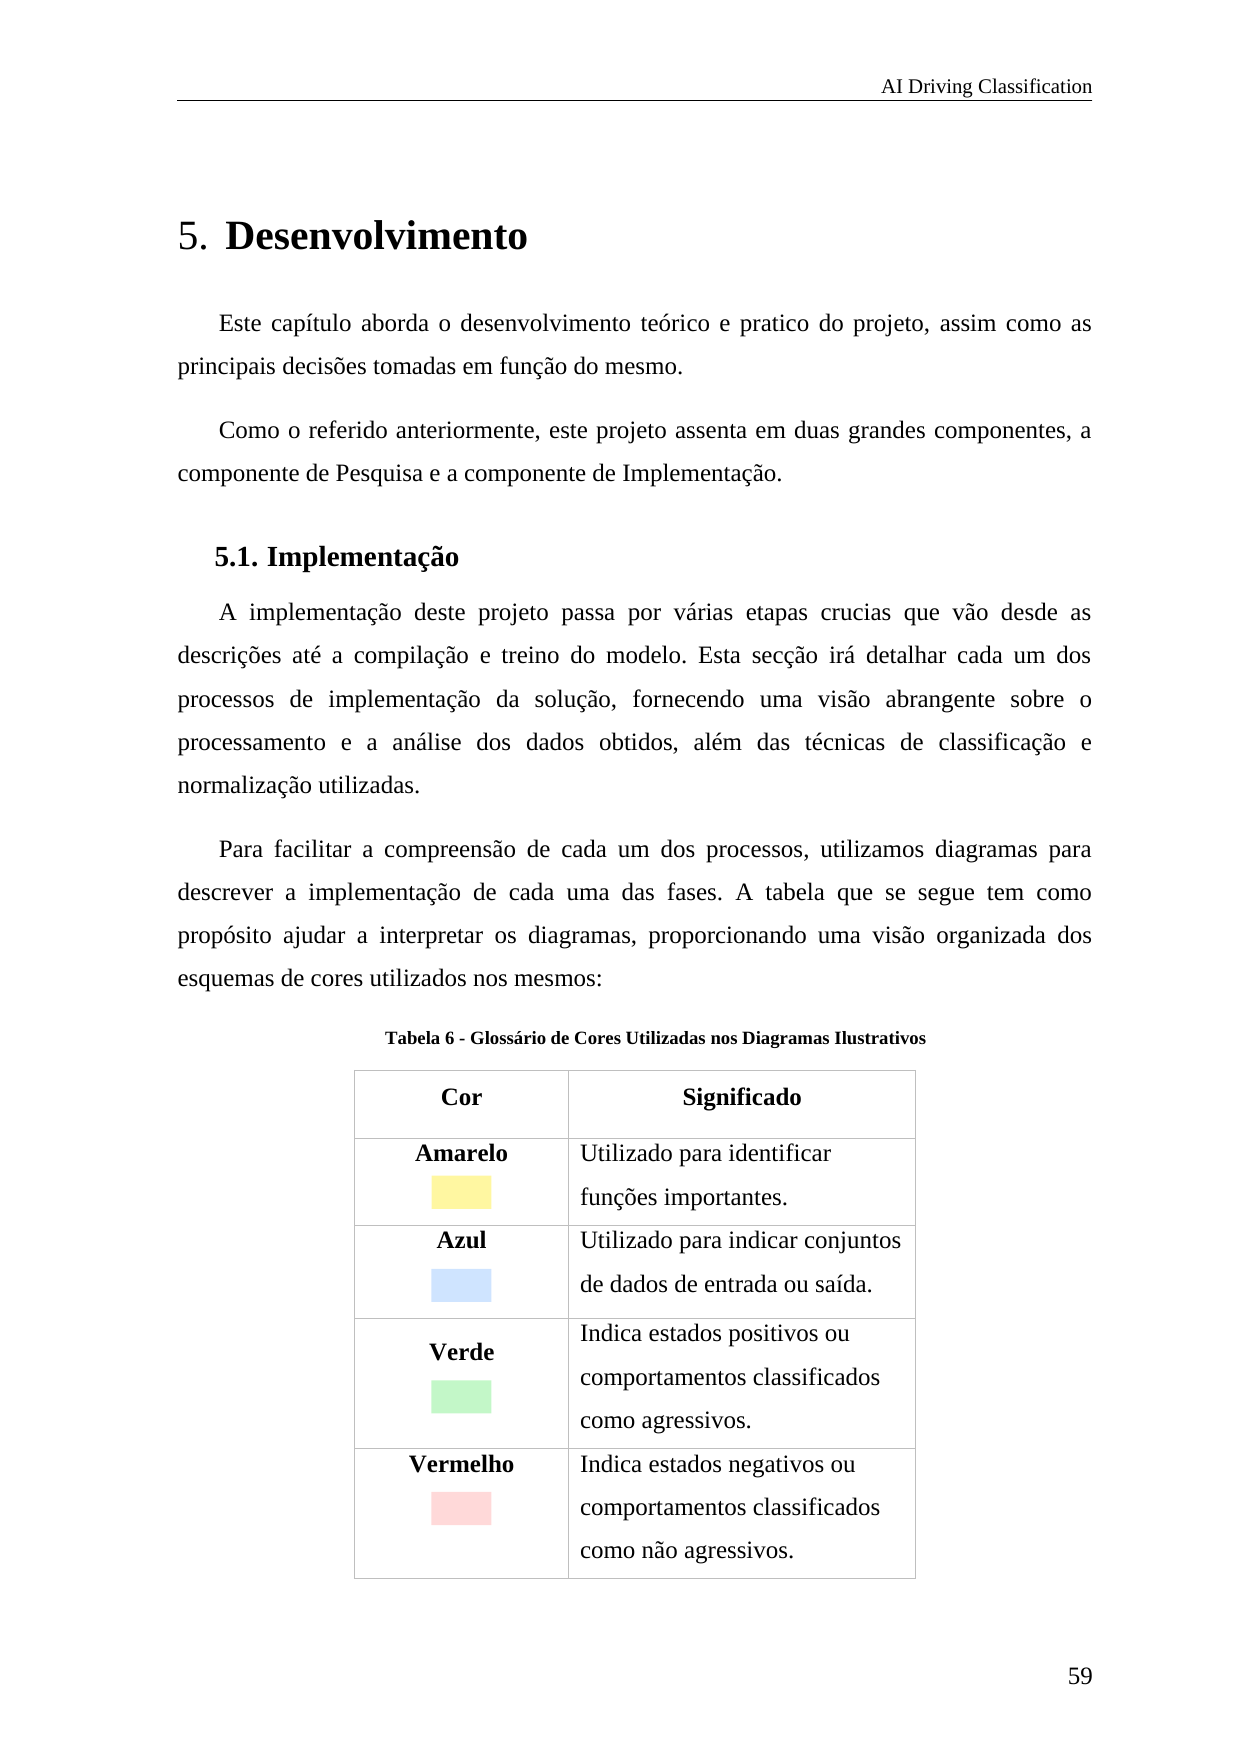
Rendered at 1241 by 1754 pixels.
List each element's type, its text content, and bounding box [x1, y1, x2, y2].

text A implementação deste projeto passa por várias etapas crucias que vão desde as descrições até a compilação e treino do modelo. Esta secção irá detalhar cada um dos processos de implementação da solução, fornecendo uma visão abrangente sobre o processamento e a análise dos dados obtidos, além das técnicas de classificação e normalização utilizadas. [177, 597, 1092, 799]
table_cell Utilizado para identificar funções importantes. [569, 1139, 915, 1224]
table_cell Azul [355, 1226, 568, 1317]
table_cell Utilizado para indicar conjuntos de dados de entrada ou saída. [569, 1226, 915, 1317]
table_header Cor [355, 1071, 568, 1137]
subtitle Desenvolvimento [177, 210, 1092, 258]
table_header Significado [569, 1071, 915, 1137]
table_cell Verde [355, 1319, 568, 1448]
text Tabela 6 - Glossário de Cores Utilizadas nos Diagramas Ilustrativos [177, 1027, 1092, 1049]
subtitle Implementação [214, 539, 1092, 572]
table_cell Amarelo [355, 1139, 568, 1224]
table_cell Indica estados positivos ou comportamentos classificados como agressivos. [569, 1319, 915, 1448]
text Como o referido anteriormente, este projeto assenta em duas grandes componentes, a componente de Pesquisa e a componente de Implementação. [177, 415, 1092, 487]
table_cell Vermelho [355, 1449, 568, 1578]
text Este capítulo aborda o desenvolvimento teórico e pratico do projeto, assim como as principais decisões tomadas em função do mesmo. [177, 308, 1092, 380]
text Para facilitar a compreensão de cada um dos processos, utilizamos diagramas para descrever a implementação de cada uma das fases. A tabela que se segue tem como propósito ajudar a interpretar os diagramas, proporcionando uma visão organizada dos esquemas de cores utilizados nos mesmos: [177, 834, 1092, 992]
table_cell Indica estados negativos ou comportamentos classificados como não agressivos. [569, 1449, 915, 1578]
